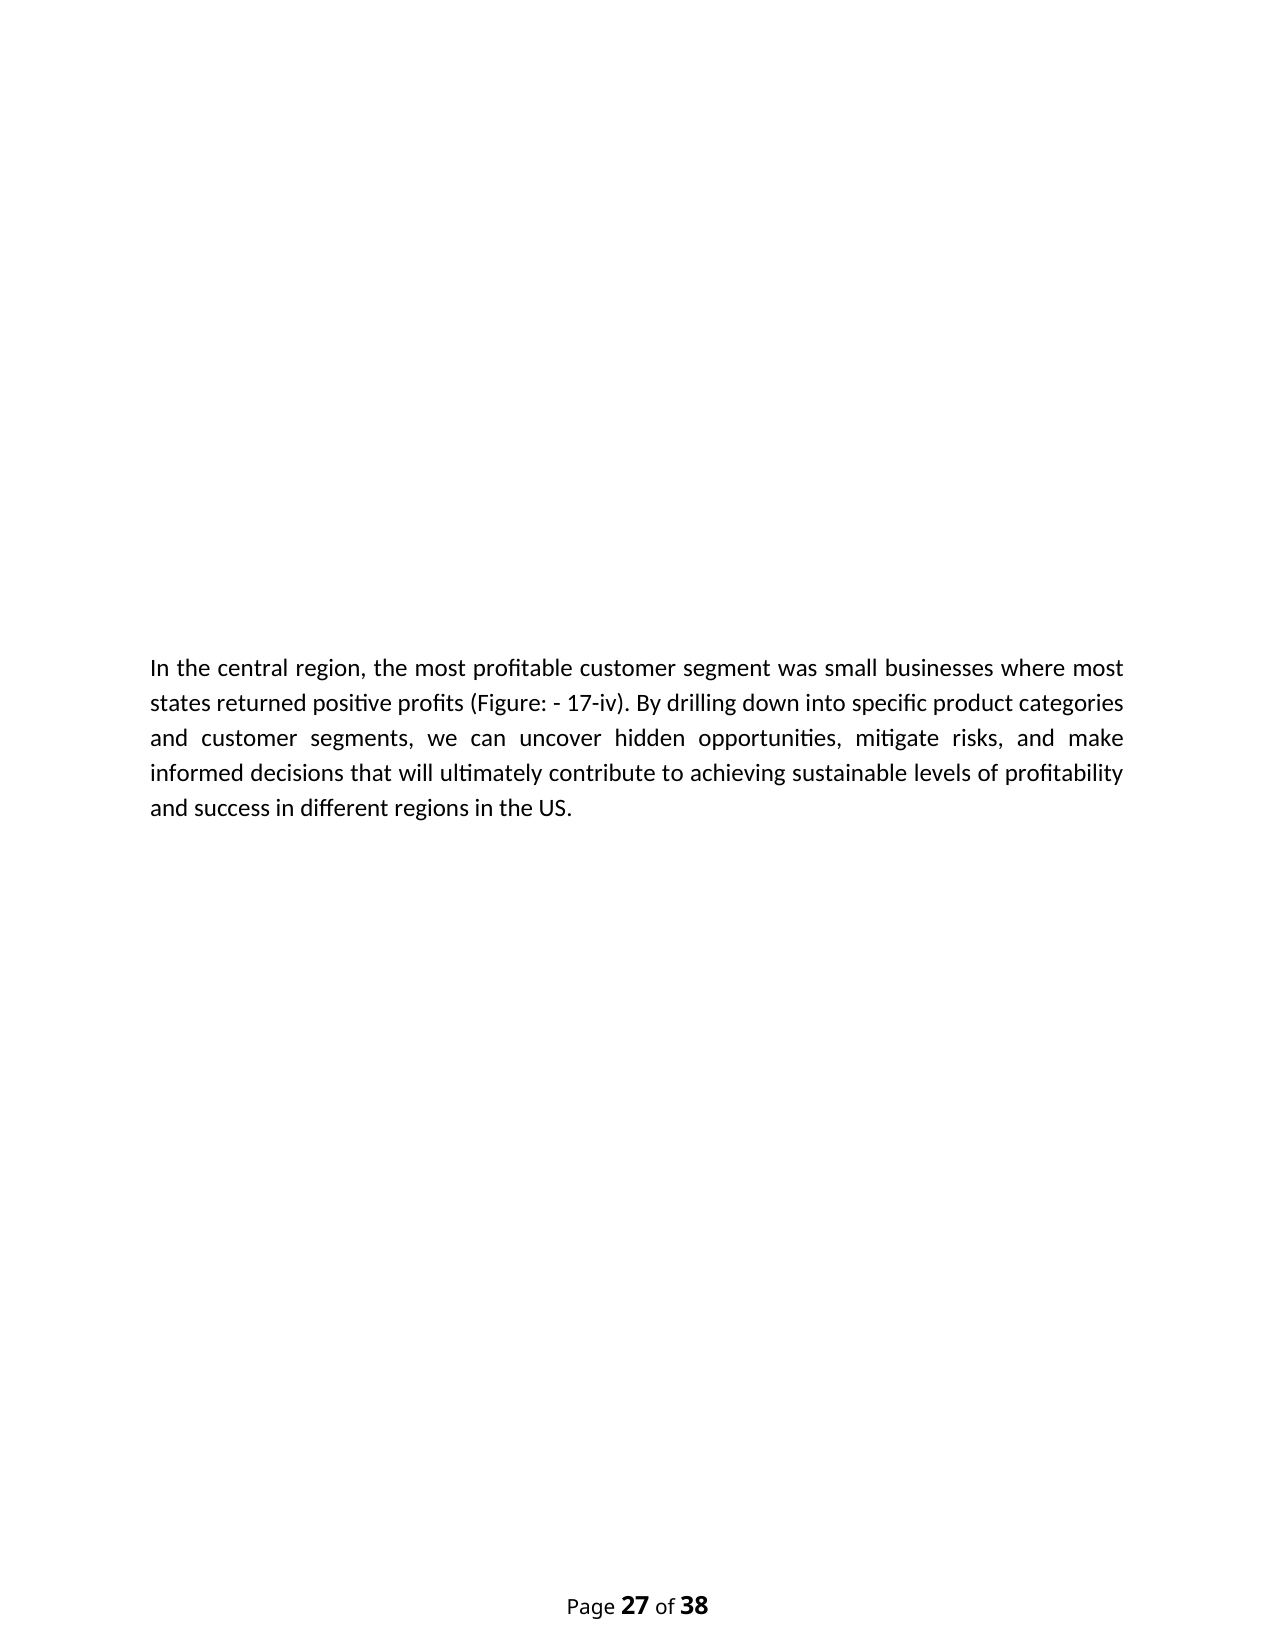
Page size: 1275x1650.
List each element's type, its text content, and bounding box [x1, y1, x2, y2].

text In the central region, the most profitable customer segment was small businesses where most states returned positive profits (Figure: - 17-iv). By drilling down into specific product categories and customer segments, we can uncover hidden opportunities, mitigate risks, and make informed decisions that will ultimately contribute to achieving sustainable levels of profitability and success in different regions in the US. [150, 652, 1125, 823]
